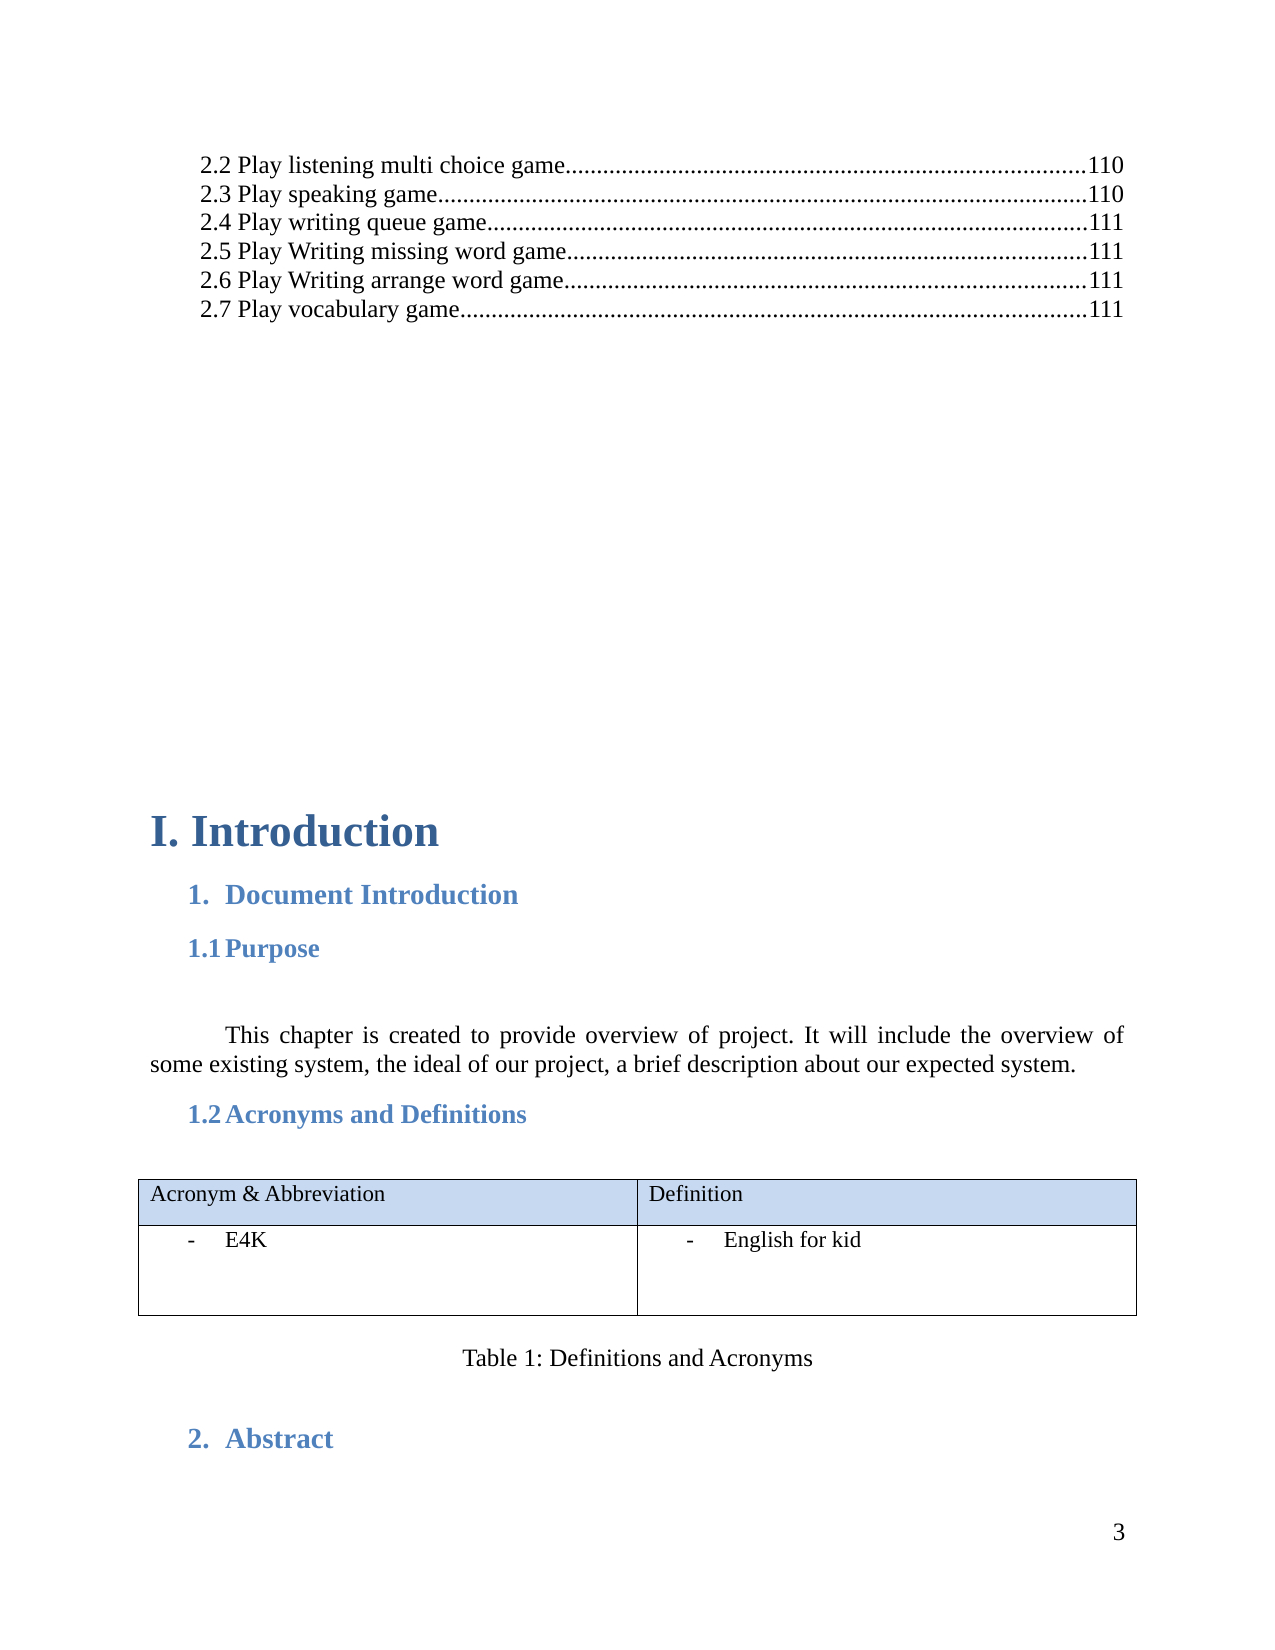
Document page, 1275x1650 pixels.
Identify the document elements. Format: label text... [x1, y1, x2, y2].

subtitle Abstract [187, 1421, 1125, 1454]
subtitle Document Introduction [187, 877, 1125, 911]
subtitle Acronyms and Definitions [187, 1099, 1125, 1130]
text This chapter is created to provide overview of project. It will include the overview of some existing system, the ideal of our project, a brief description about our expected system. [150, 1020, 1125, 1078]
subtitle Purpose [187, 932, 1125, 963]
table_cell English for kid [638, 1226, 1136, 1315]
table_header Acronym & Abbreviation [139, 1180, 637, 1225]
text Table 1: Definitions and Acronyms [150, 1343, 1125, 1371]
subtitle I. Introduction [150, 804, 1125, 856]
table_cell E4K [139, 1226, 637, 1315]
table_header Definition [638, 1180, 1136, 1225]
